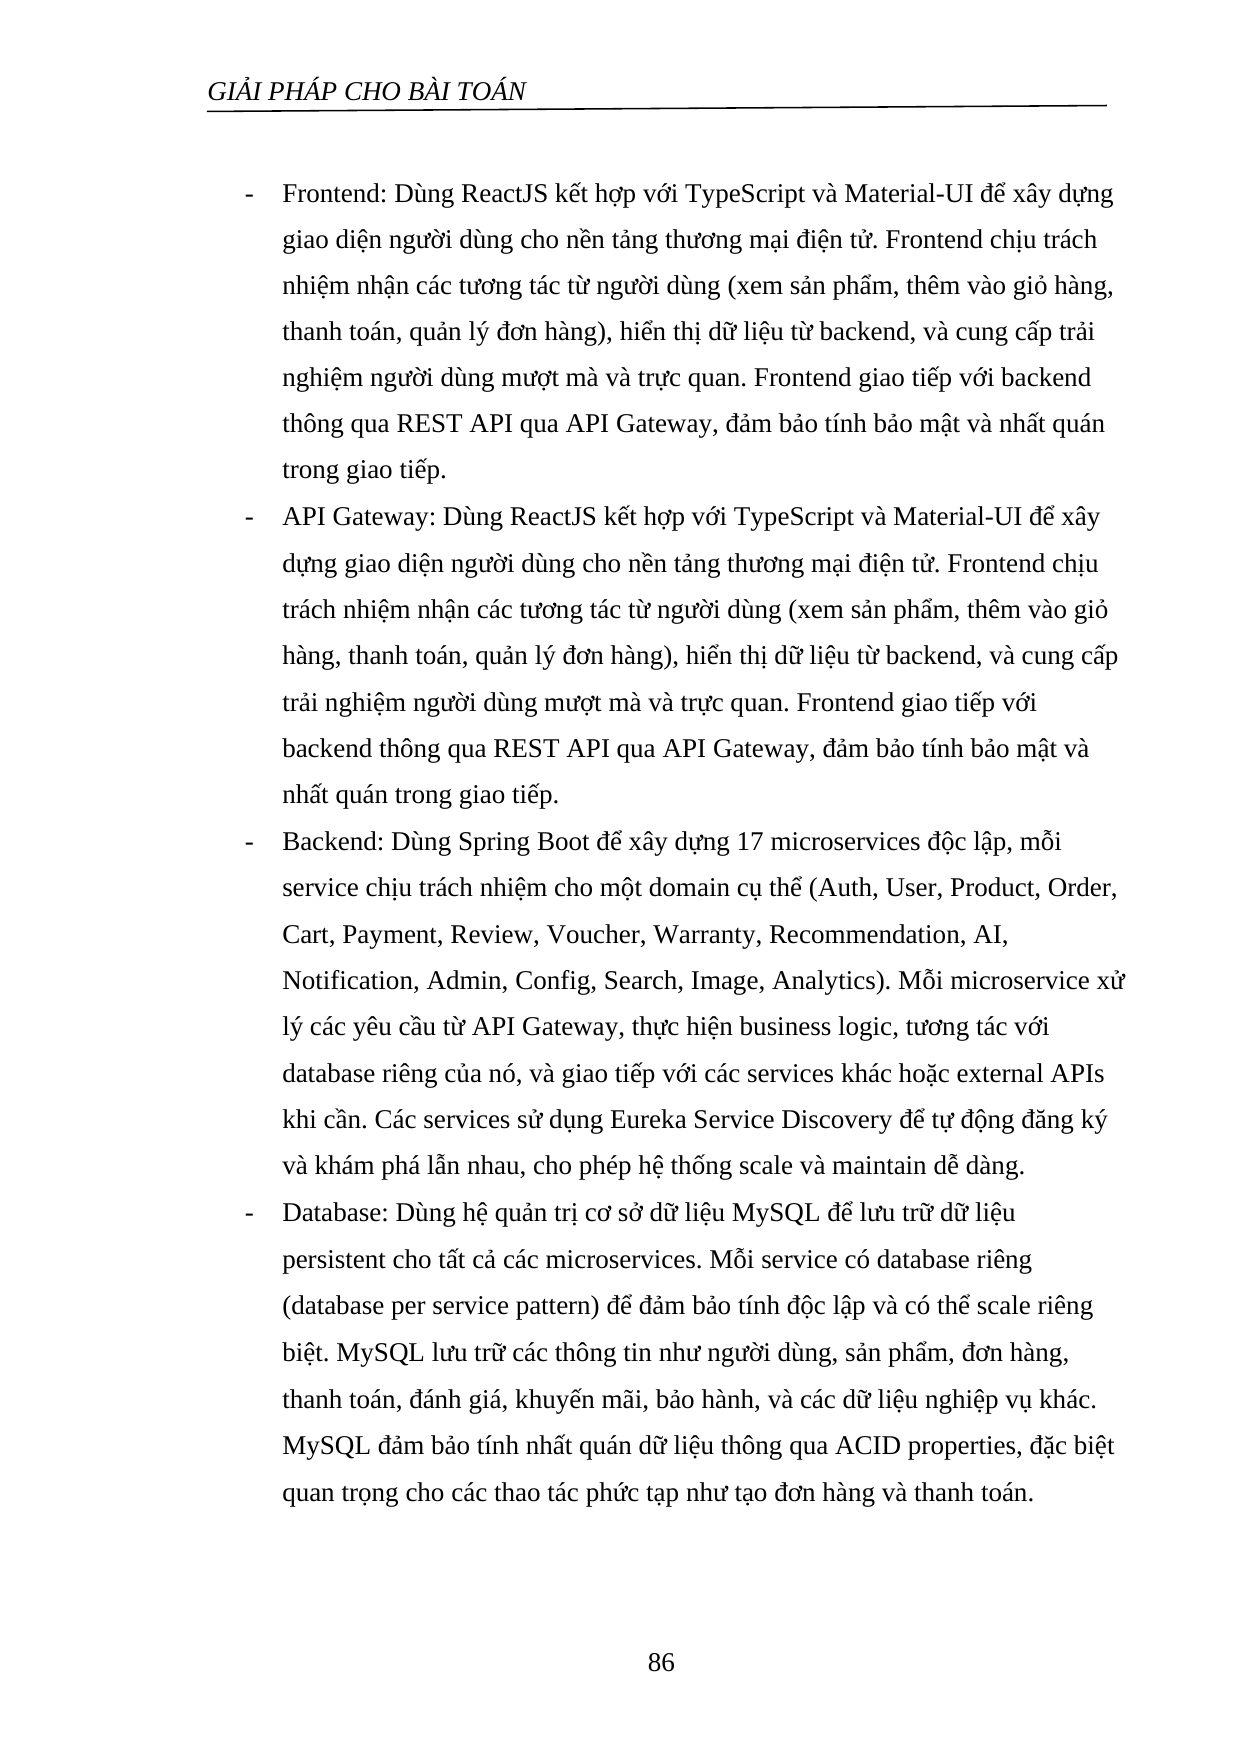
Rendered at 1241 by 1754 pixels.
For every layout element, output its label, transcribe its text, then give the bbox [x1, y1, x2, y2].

list API Gateway: Dùng ReactJS kết hợp với TypeScript và Material-UI để xây dựng giao diện người dùng cho nền tảng thương mại điện tử. Frontend chịu trách nhiệm nhận các tương tác từ người dùng (xem sản phẩm, thêm vào giỏ hàng, thanh toán, quản lý đơn hàng), hiển thị dữ liệu từ backend, và cung cấp trải nghiệm người dùng mượt mà và trực quan. Frontend giao tiếp với backend thông qua REST API qua API Gateway, đảm bảo tính bảo mật và nhất quán trong giao tiếp. [244, 500, 1126, 809]
list Database: Dùng hệ quản trị cơ sở dữ liệu MySQL để lưu trữ dữ liệu persistent cho tất cả các microservices. Mỗi service có database riêng (database per service pattern) để đảm bảo tính độc lập và có thể scale riêng biệt. MySQL lưu trữ các thông tin như người dùng, sản phẩm, đơn hàng, thanh toán, đánh giá, khuyến mãi, bảo hành, và các dữ liệu nghiệp vụ khác. MySQL đảm bảo tính nhất quán dữ liệu thông qua ACID properties, đặc biệt quan trọng cho các thao tác phức tạp như tạo đơn hàng và thanh toán. [244, 1196, 1126, 1507]
list Frontend: Dùng ReactJS kết hợp với TypeScript và Material-UI để xây dựng giao diện người dùng cho nền tảng thương mại điện tử. Frontend chịu trách nhiệm nhận các tương tác từ người dùng (xem sản phẩm, thêm vào giỏ hàng, thanh toán, quản lý đơn hàng), hiển thị dữ liệu từ backend, và cung cấp trải nghiệm người dùng mượt mà và trực quan. Frontend giao tiếp với backend thông qua REST API qua API Gateway, đảm bảo tính bảo mật và nhất quán trong giao tiếp. [244, 177, 1126, 484]
list Backend: Dùng Spring Boot để xây dựng 17 microservices độc lập, mỗi service chịu trách nhiệm cho một domain cụ thể (Auth, User, Product, Order, Cart, Payment, Review, Voucher, Warranty, Recommendation, AI, Notification, Admin, Config, Search, Image, Analytics). Mỗi microservice xử lý các yêu cầu từ API Gateway, thực hiện business logic, tương tác với database riêng của nó, và giao tiếp với các services khác hoặc external APIs khi cần. Các services sử dụng Eureka Service Discovery để tự động đăng ký và khám phá lẫn nhau, cho phép hệ thống scale và maintain dễ dàng. [244, 825, 1126, 1181]
